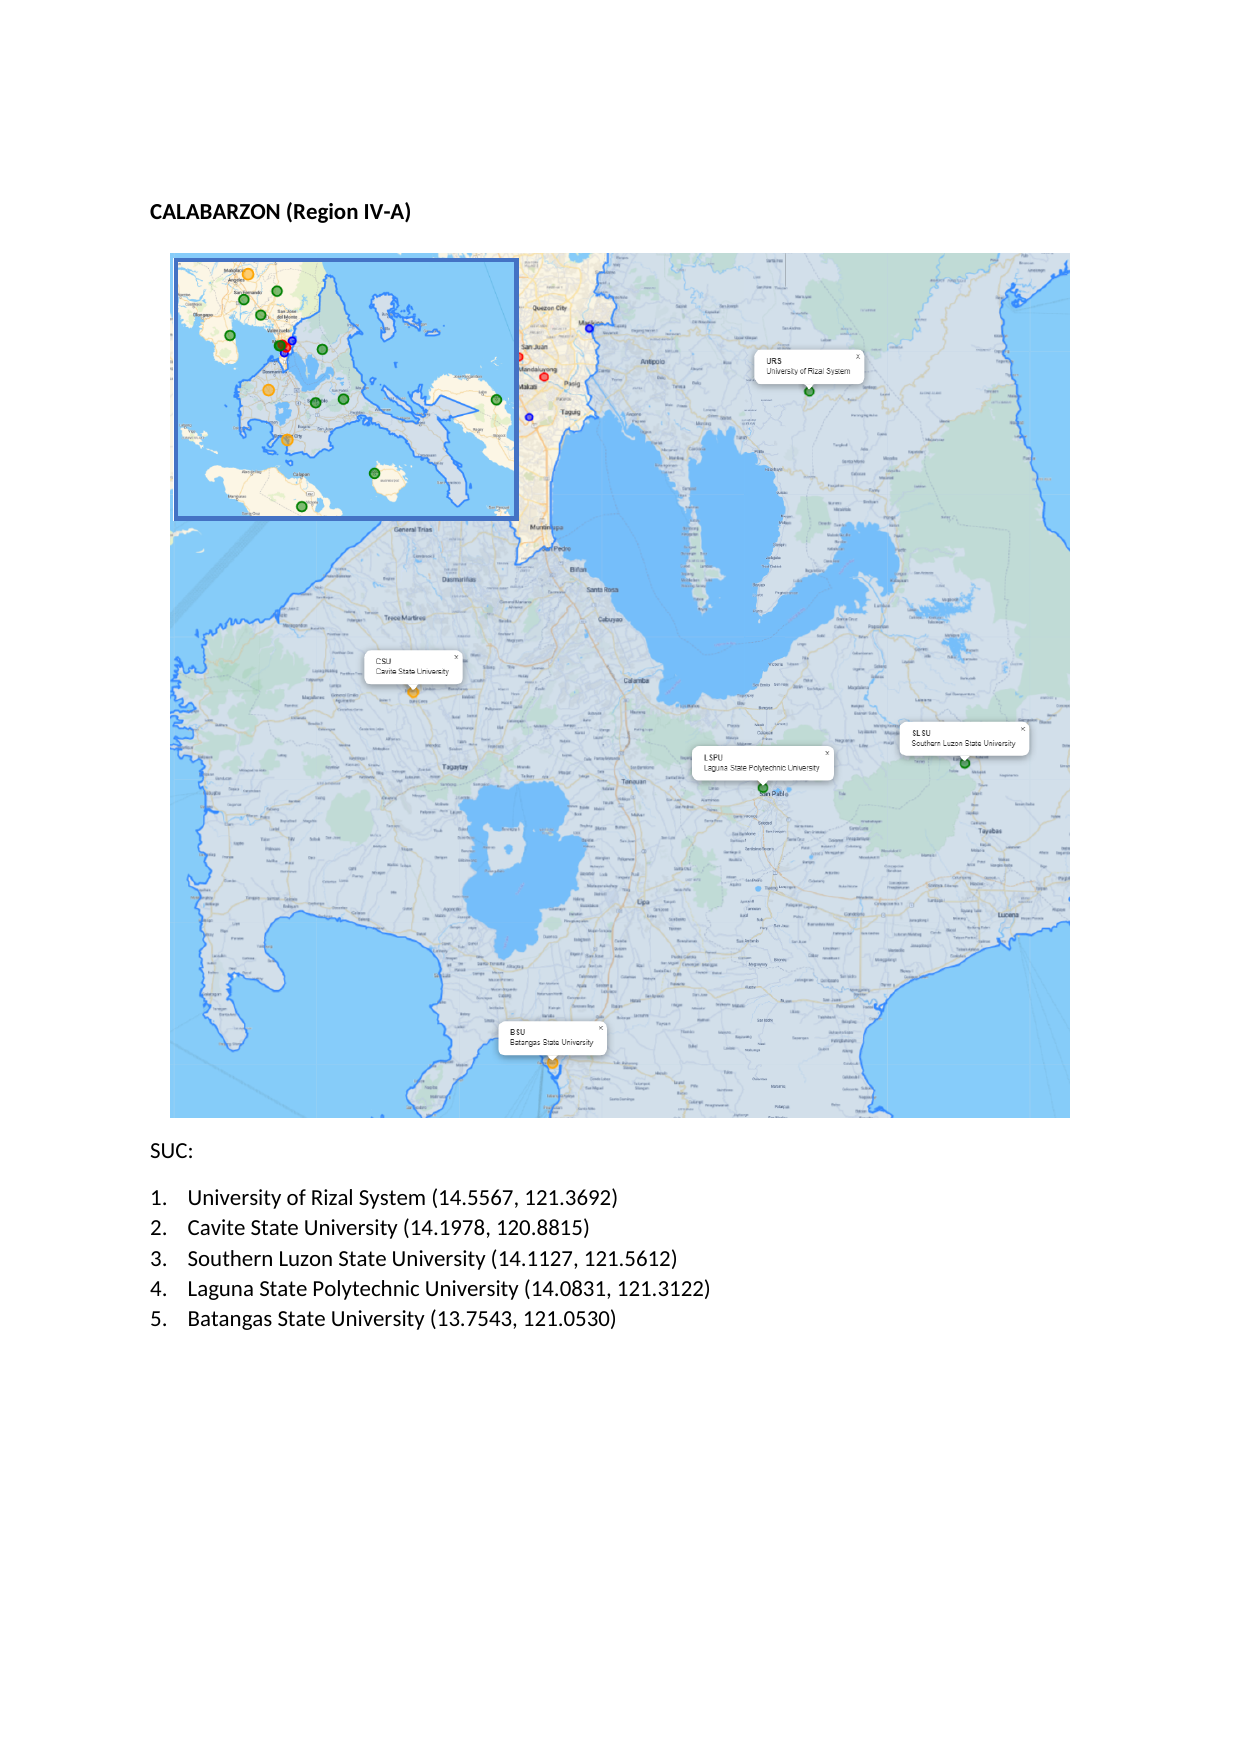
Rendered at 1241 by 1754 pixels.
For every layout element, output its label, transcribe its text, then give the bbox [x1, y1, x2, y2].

text CALABARZON (Region IV-A) [150, 197, 1090, 225]
list Southern Luzon State University (14.1127, 121.5612) [150, 1244, 1090, 1272]
list Cavite State University (14.1978, 120.8815) [150, 1213, 1090, 1242]
list Laguna State Polytechnic University (14.0831, 121.3122) [150, 1274, 1090, 1302]
picture [168, 253, 1070, 1118]
list Batangas State University (13.7543, 121.0530) [150, 1304, 1090, 1332]
list University of Rizal System (14.5567, 121.3692) [150, 1183, 1090, 1211]
